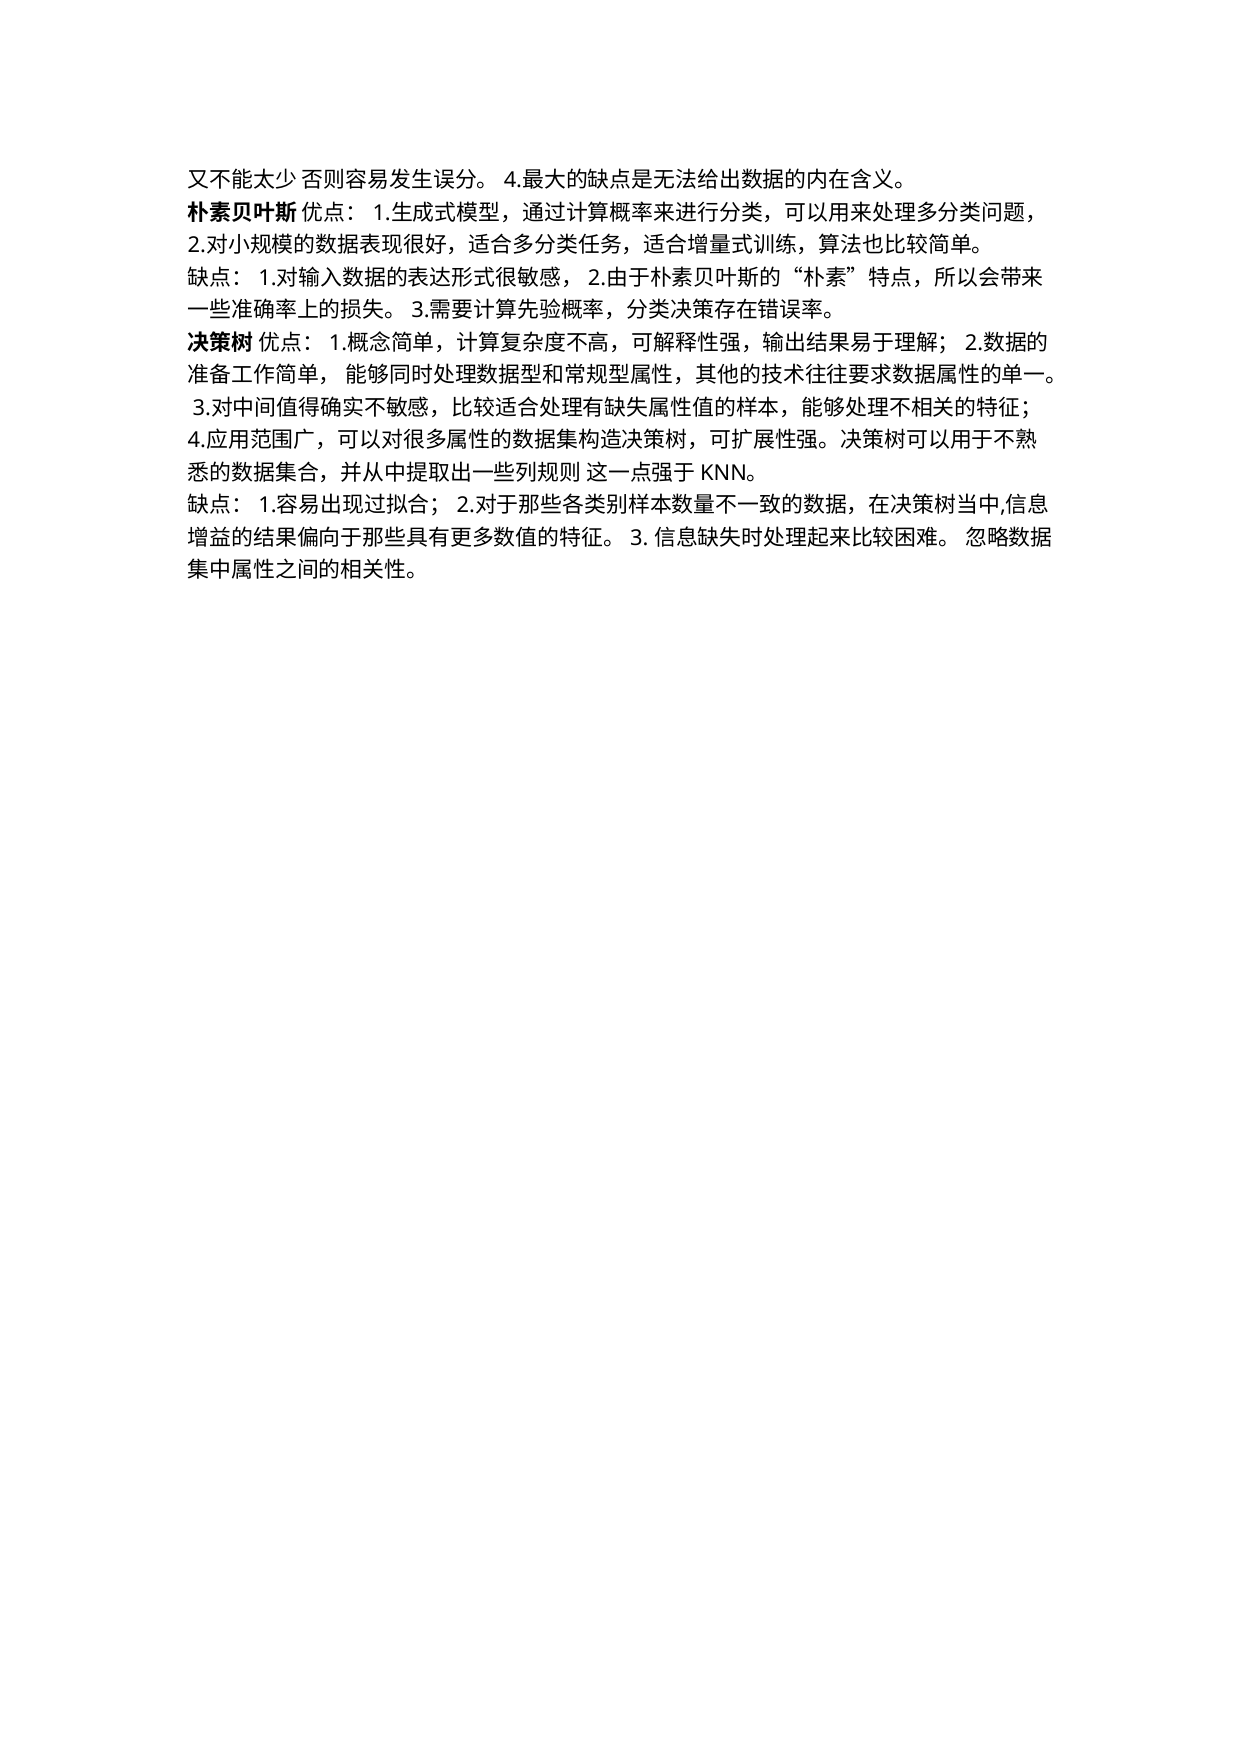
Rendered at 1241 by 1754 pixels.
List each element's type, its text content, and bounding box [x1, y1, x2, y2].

text 朴素贝叶斯 优点： 1.生成式模型，通过计算概率来进行分类，可以用来处理多分类问题， 2.对小规模的数据表现很好，适合多分类任务，适合增量式训练，算法也比较简单。 [187, 194, 1053, 259]
text 决策树 优点： 1.概念简单，计算复杂度不高，可解释性强，输出结果易于理解； 2.数据的准备工作简单， 能够同时处理数据型和常规型属性，其他的技术往往要求数据属性的单一。 3.对中间值得确实不敏感，比较适合处理有缺失属性值的样本，能够处理不相关的特征； 4.应用范围广，可以对很多属性的数据集构造决策树，可扩展性强。决策树可以用于不熟悉的数据集合，并从中提取出一些列规则 这一点强于KNN。 [187, 324, 1053, 487]
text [187, 162, 1053, 194]
text 缺点： 1.容易出现过拟合； 2.对于那些各类别样本数量不一致的数据，在决策树当中,信息增益的结果偏向于那些具有更多数值的特征。 3. 信息缺失时处理起来比较困难。 忽略数据集中属性之间的相关性。 [187, 487, 1053, 584]
text 缺点： 1.对输入数据的表达形式很敏感， 2.由于朴素贝叶斯的“朴素”特点，所以会带来一些准确率上的损失。 3.需要计算先验概率，分类决策存在错误率。 [187, 259, 1053, 324]
